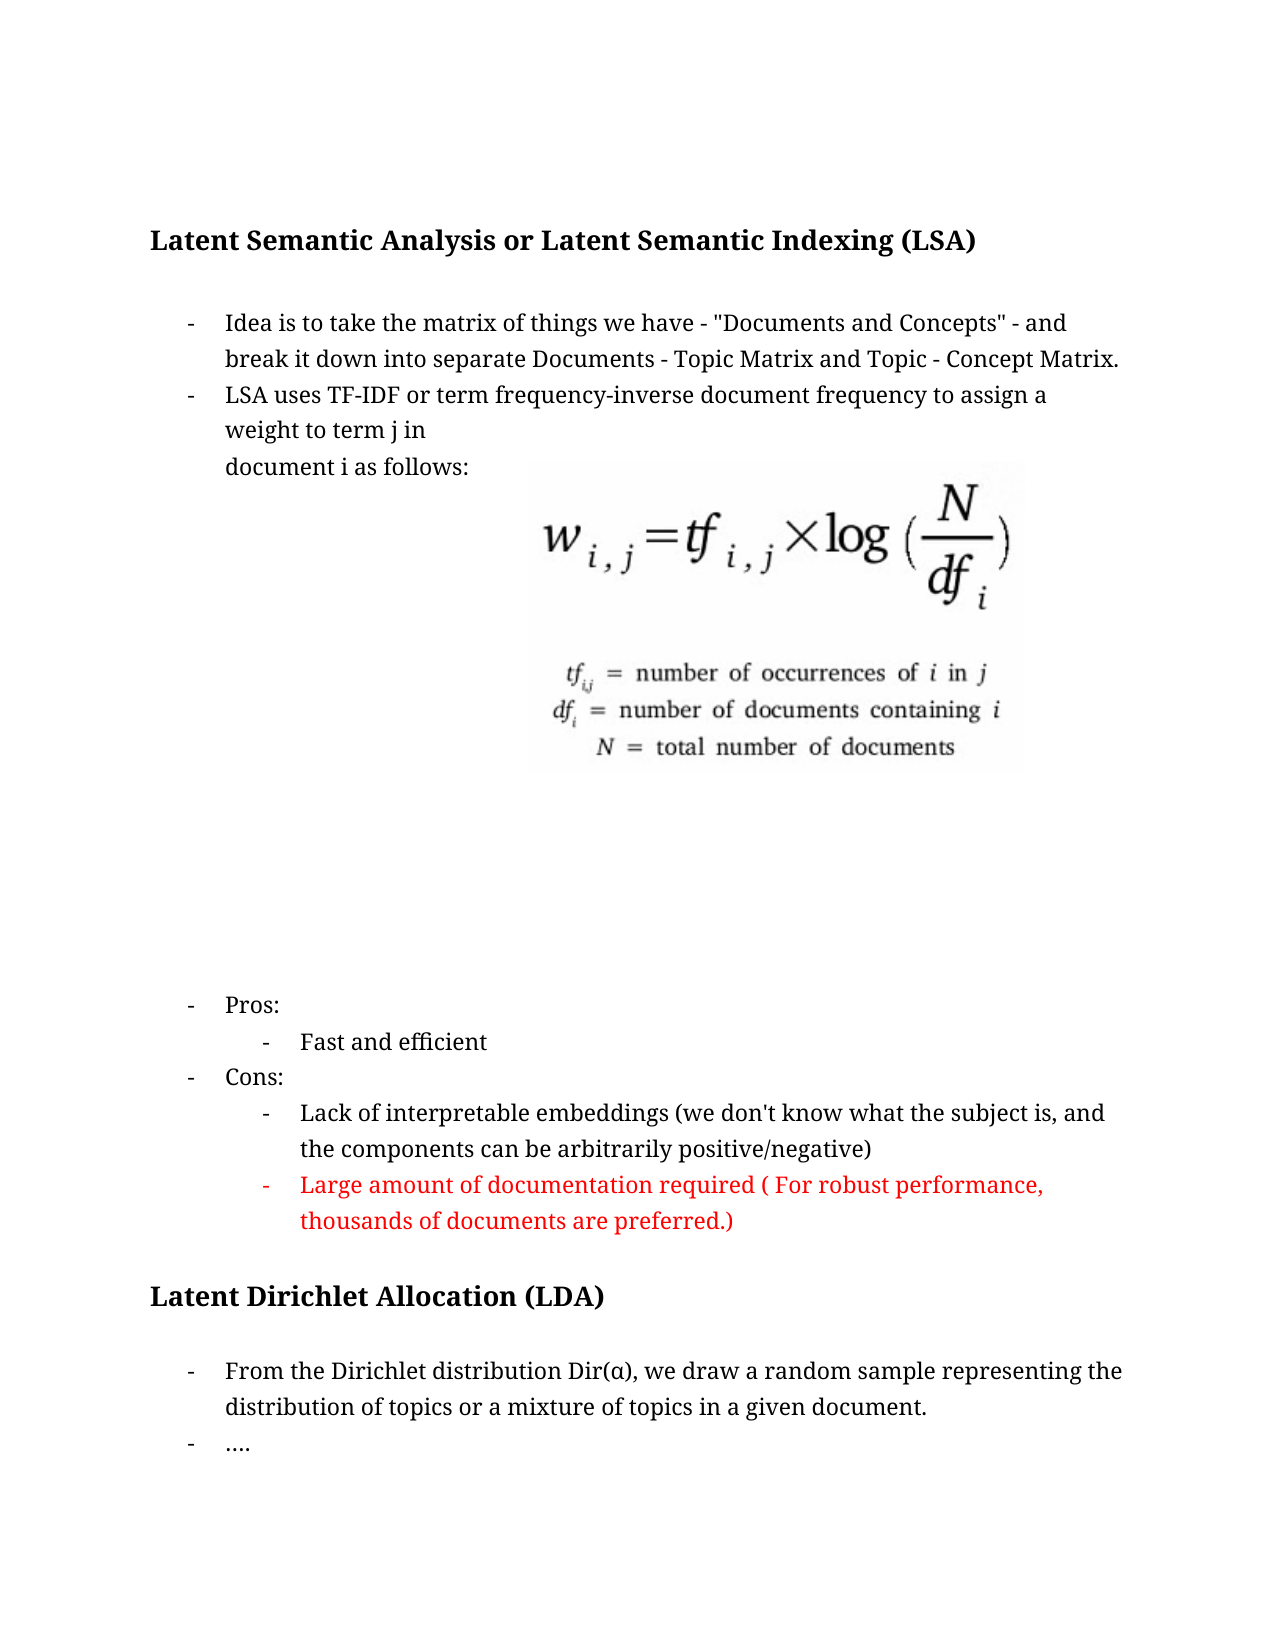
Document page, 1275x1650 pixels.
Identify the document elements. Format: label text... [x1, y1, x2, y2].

text Latent Semantic Analysis or Latent Semantic Indexing (LSA) [150, 222, 1125, 259]
list Idea is to take the matrix of things we have - "Documents and Concepts" - and break it down into separate Documents - Topic Matrix and Topic - Concept Matrix. [187, 307, 1125, 374]
list Pros: [187, 989, 1125, 1021]
list …. [187, 1427, 1125, 1458]
list Lack of interpretable embeddings (we don't know what the subject is, and the components can be arbitrarily positive/negative) [262, 1097, 1125, 1164]
list From the Dirichlet distribution Dir(α), we draw a random sample representing the distribution of topics or a mixture of topics in a given document. [187, 1355, 1125, 1422]
text Latent Dirichlet Allocation (LDA) [150, 1277, 1125, 1314]
list LSA uses TF-IDF or term frequency-inverse document frequency to assign a weight to term j in document i as follows: [187, 378, 1125, 482]
list Cons: [187, 1061, 1125, 1093]
list Fast and efficient [262, 1025, 1125, 1057]
list Large amount of documentation required ( For robust performance, thousands of documents are preferred.) [262, 1169, 1125, 1236]
picture [526, 461, 1025, 774]
